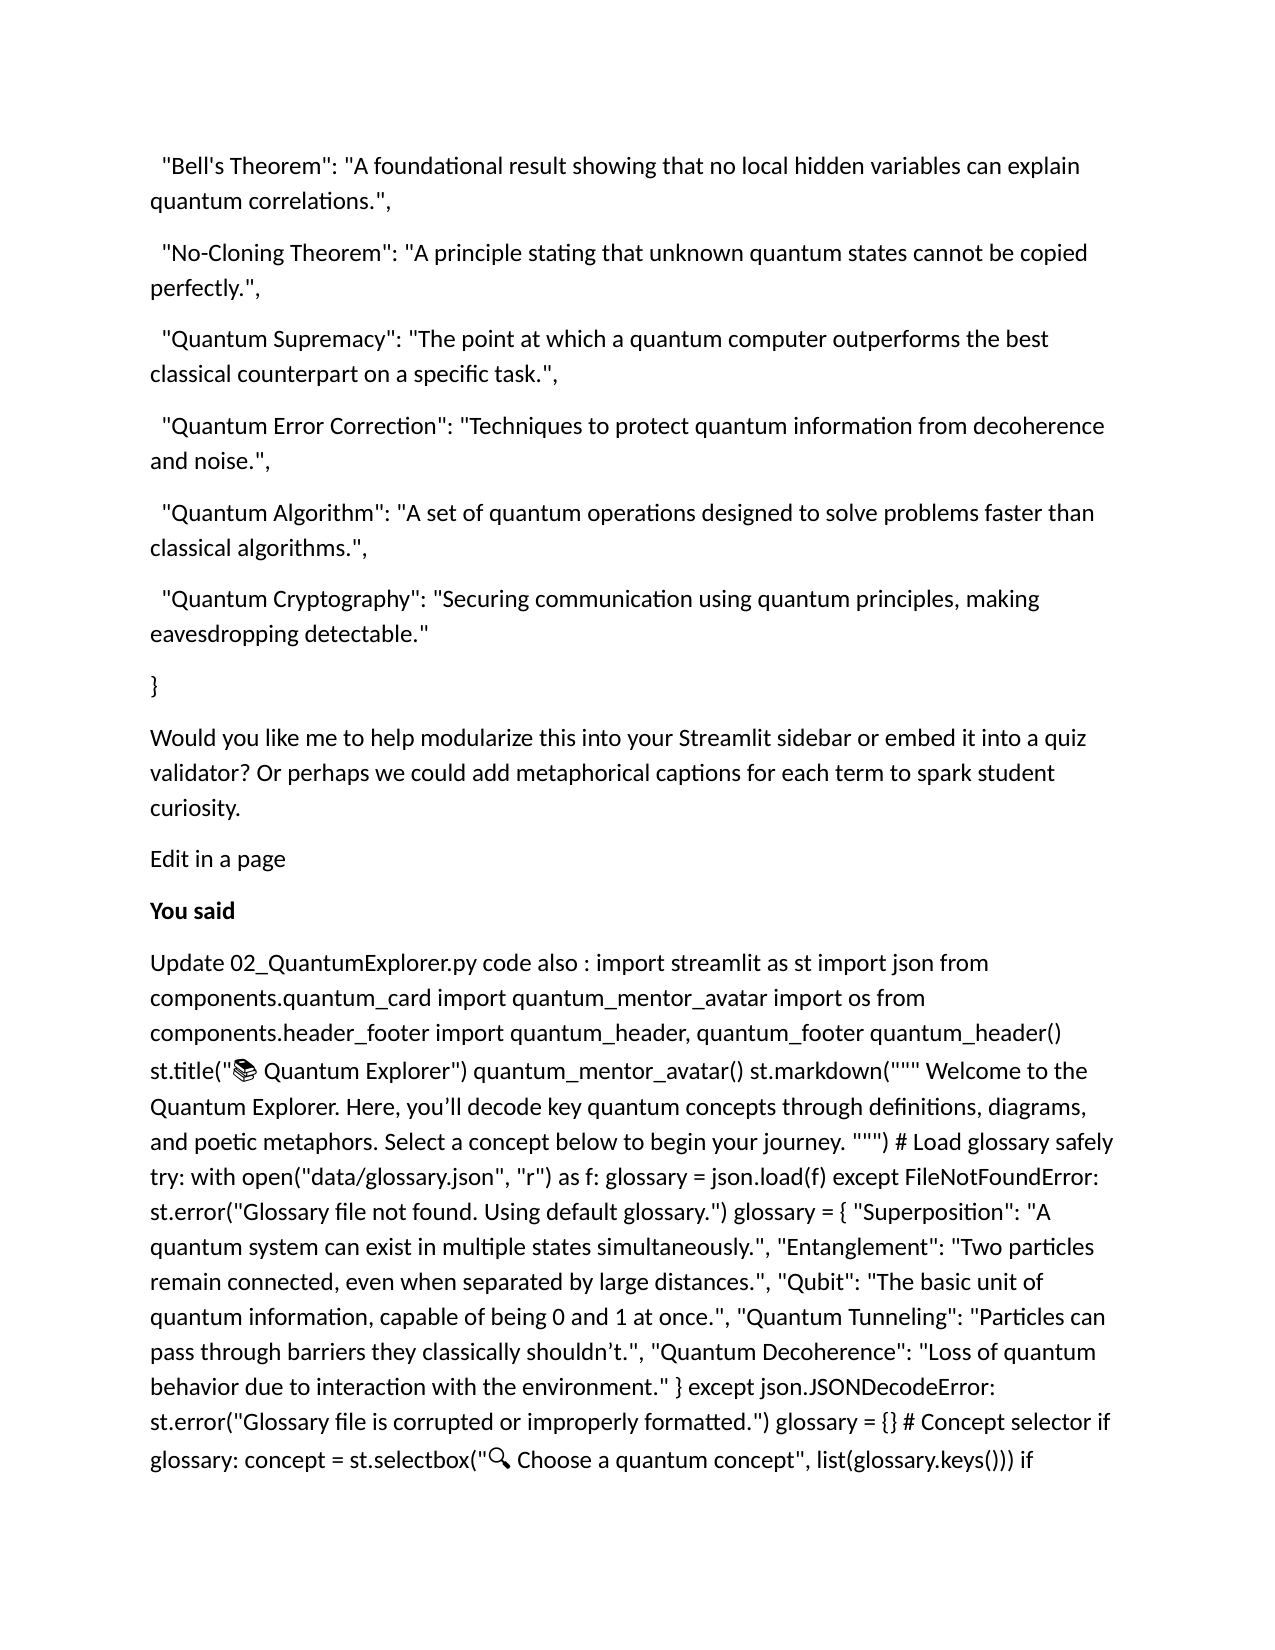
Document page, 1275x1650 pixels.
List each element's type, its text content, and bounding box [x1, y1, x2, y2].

text "No-Cloning Theorem": "A principle stating that unknown quantum states cannot be copied perfectly.", [150, 237, 1125, 302]
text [150, 947, 1125, 1476]
text } [150, 670, 1125, 701]
text "Quantum Algorithm": "A set of quantum operations designed to solve problems faster than classical algorithms.", [150, 497, 1125, 562]
text Edit in a page [150, 843, 1125, 874]
text You said [150, 895, 1125, 926]
text "Bell's Theorem": "A foundational result showing that no local hidden variables can explain quantum correlations.", [150, 150, 1125, 216]
text "Quantum Supremacy": "The point at which a quantum computer outperforms the best classical counterpart on a specific task.", [150, 323, 1125, 389]
text "Quantum Cryptography": "Securing communication using quantum principles, making eavesdropping detectable." [150, 583, 1125, 649]
text Would you like me to help modularize this into your Streamlit sidebar or embed it into a quiz validator? Or perhaps we could add metaphorical captions for each term to spark student curiosity. [150, 722, 1125, 822]
text "Quantum Error Correction": "Techniques to protect quantum information from decoherence and noise.", [150, 410, 1125, 476]
